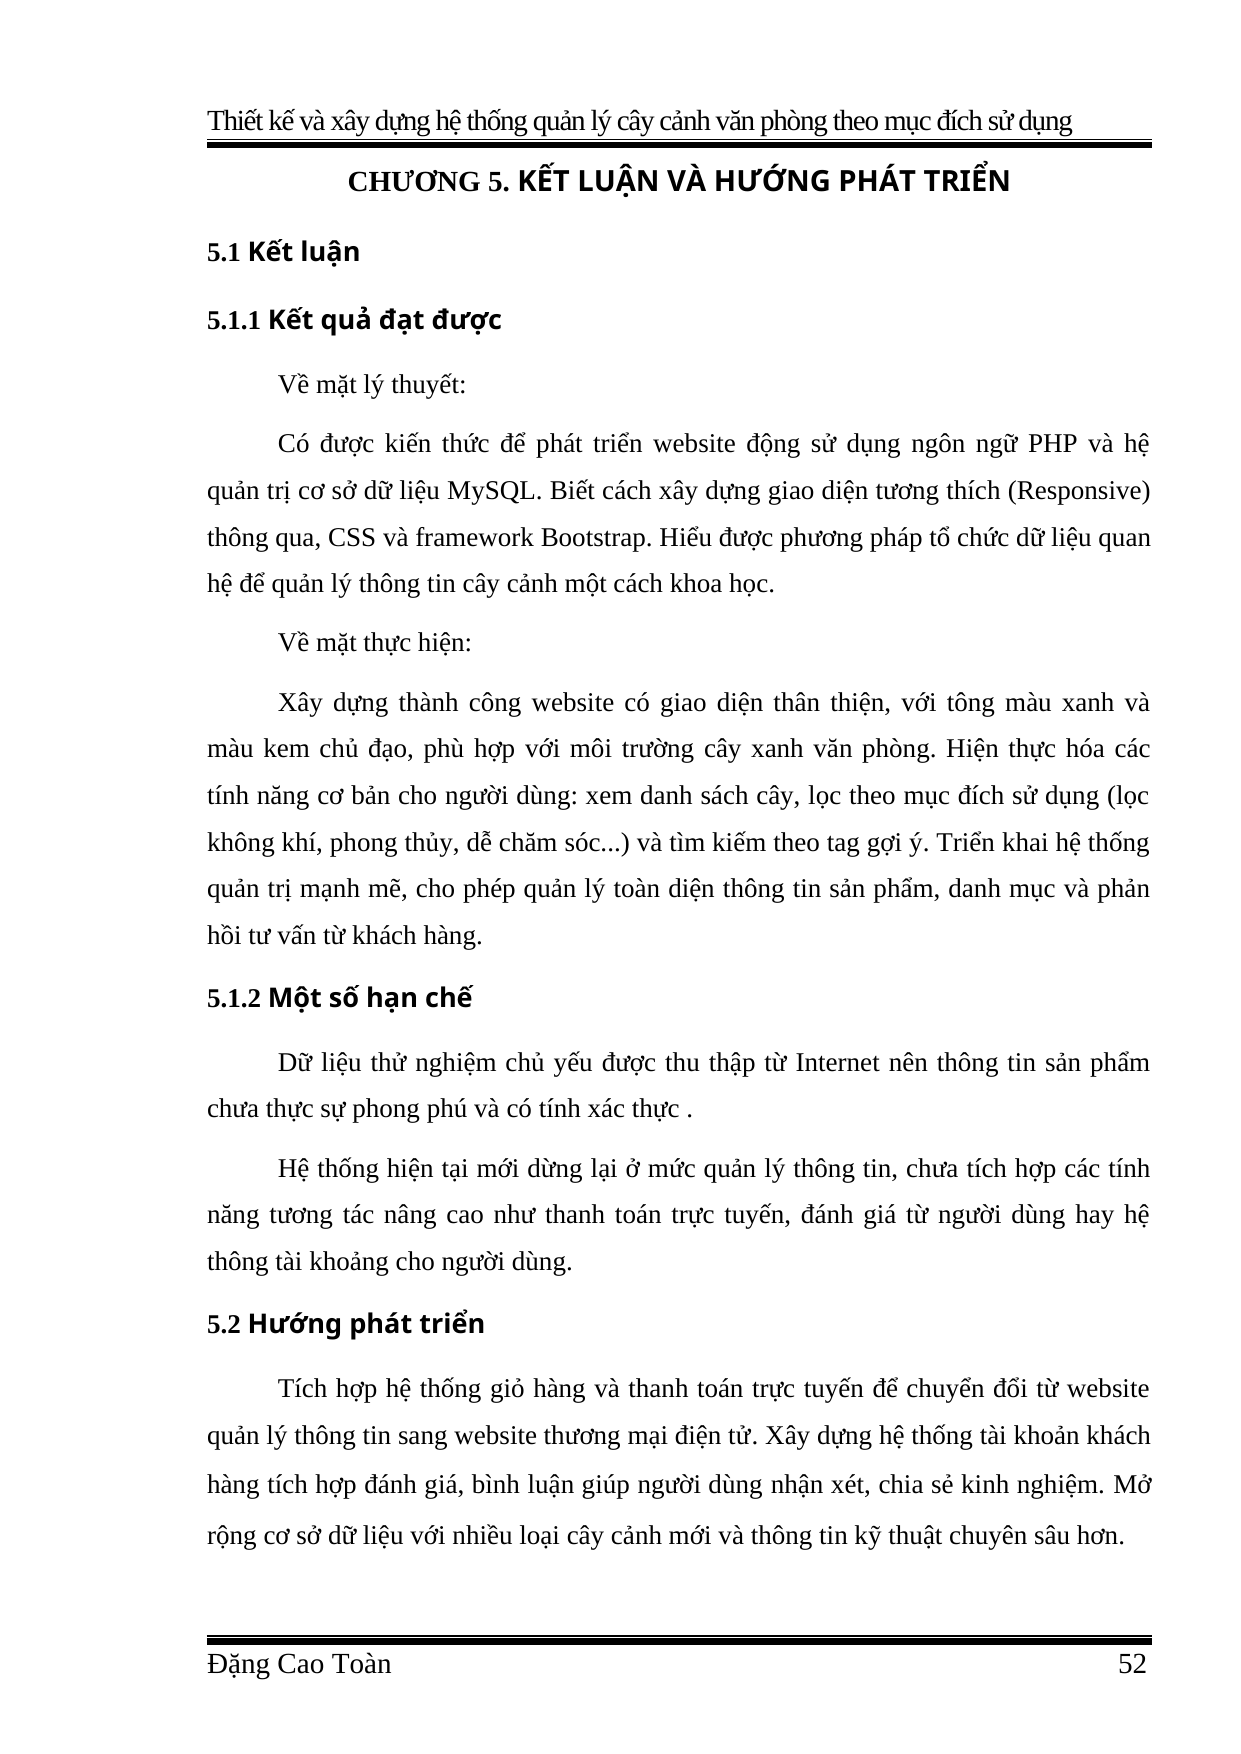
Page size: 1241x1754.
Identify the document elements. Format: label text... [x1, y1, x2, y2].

text Có được kiến thức để phát triển website động sử dụng ngôn ngữ PHP và hệ quản trị cơ sở dữ liệu MySQL. Biết cách xây dựng giao diện tương thích (Responsive) thông qua, CSS và framework Bootstrap. Hiểu được phương pháp tổ chức dữ liệu quan hệ để quản lý thông tin cây cảnh một cách khoa học. [207, 427, 1152, 598]
text Xây dựng thành công website có giao diện thân thiện, với tông màu xanh và màu kem chủ đạo, phù hợp với môi trường cây xanh văn phòng. Hiện thực hóa các tính năng cơ bản cho người dùng: xem danh sách cây, lọc theo mục đích sử dụng (lọc không khí, phong thủy, dễ chăm sóc...) và tìm kiếm theo tag gợi ý. Triển khai hệ thống quản trị mạnh mẽ, cho phép quản lý toàn diện thông tin sản phẩm, danh mục và phản hồi tư vấn từ khách hàng. [207, 686, 1152, 950]
text Về mặt lý thuyết: [207, 368, 1152, 399]
subtitle Kết luận [207, 232, 1152, 269]
subtitle Kết quả đạt được [207, 300, 1152, 337]
subtitle Một số hạn chế [207, 978, 1152, 1015]
text Dữ liệu thử nghiệm chủ yếu được thu thập từ Internet nên thông tin sản phẩm chưa thực sự phong phú và có tính xác thực . [207, 1046, 1152, 1124]
text Tích hợp hệ thống giỏ hàng và thanh toán trực tuyến để chuyển đổi từ website quản lý thông tin sang website thương mại điện tử. Xây dựng hệ thống tài khoản khách hàng tích hợp đánh giá, bình luận giúp người dùng nhận xét, chia sẻ kinh nghiệm. Mở rộng cơ sở dữ liệu với nhiều loại cây cảnh mới và thông tin kỹ thuật chuyên sâu hơn. [207, 1372, 1152, 1551]
subtitle Hướng phát triển [207, 1304, 1152, 1341]
text Hệ thống hiện tại mới dừng lại ở mức quản lý thông tin, chưa tích hợp các tính năng tương tác nâng cao như thanh toán trực tuyến, đánh giá từ người dùng hay hệ thông tài khoảng cho người dùng. [207, 1152, 1152, 1276]
text KẾT LUẬN VÀ HƯỚNG PHÁT TRIỂN [207, 161, 1152, 200]
text Về mặt thực hiện: [207, 626, 1152, 658]
